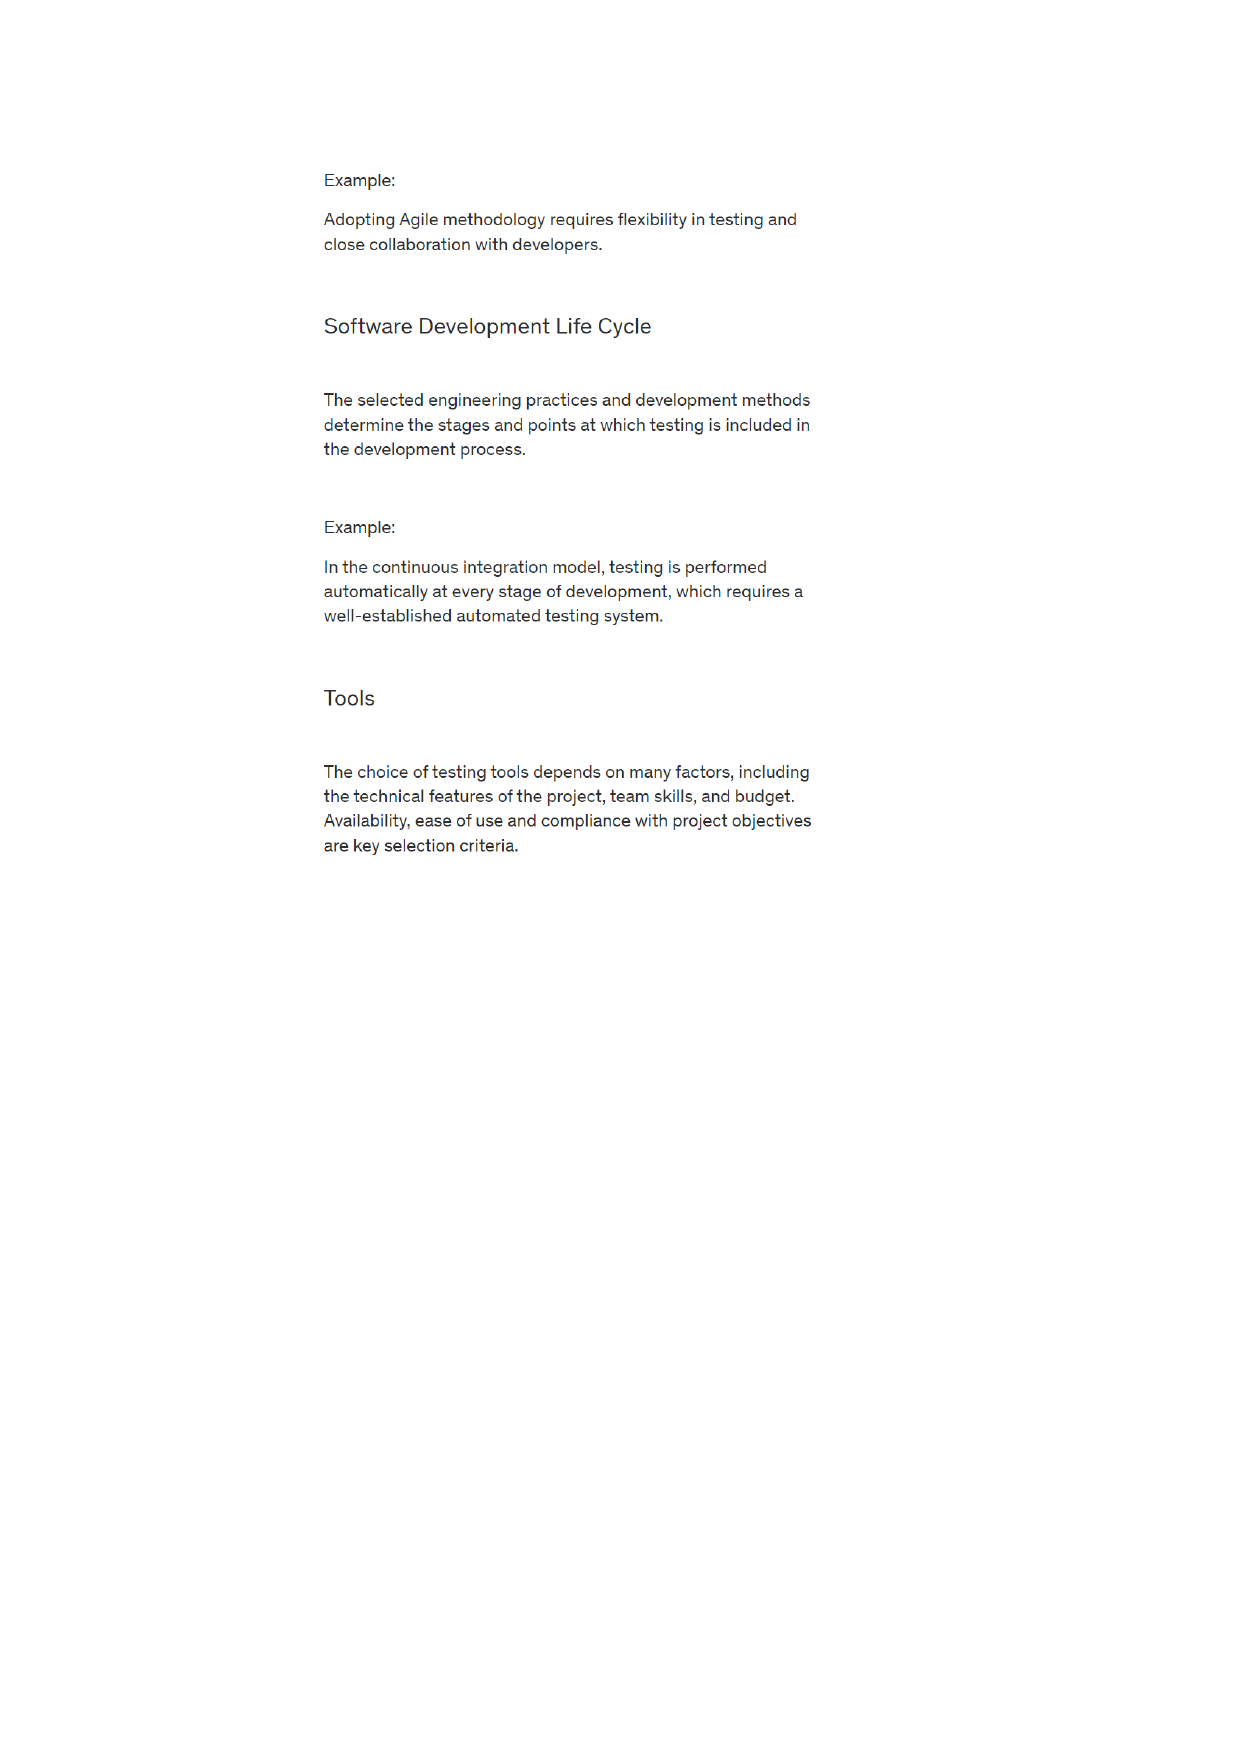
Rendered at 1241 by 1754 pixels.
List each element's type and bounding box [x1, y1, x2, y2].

picture [150, 150, 1091, 910]
